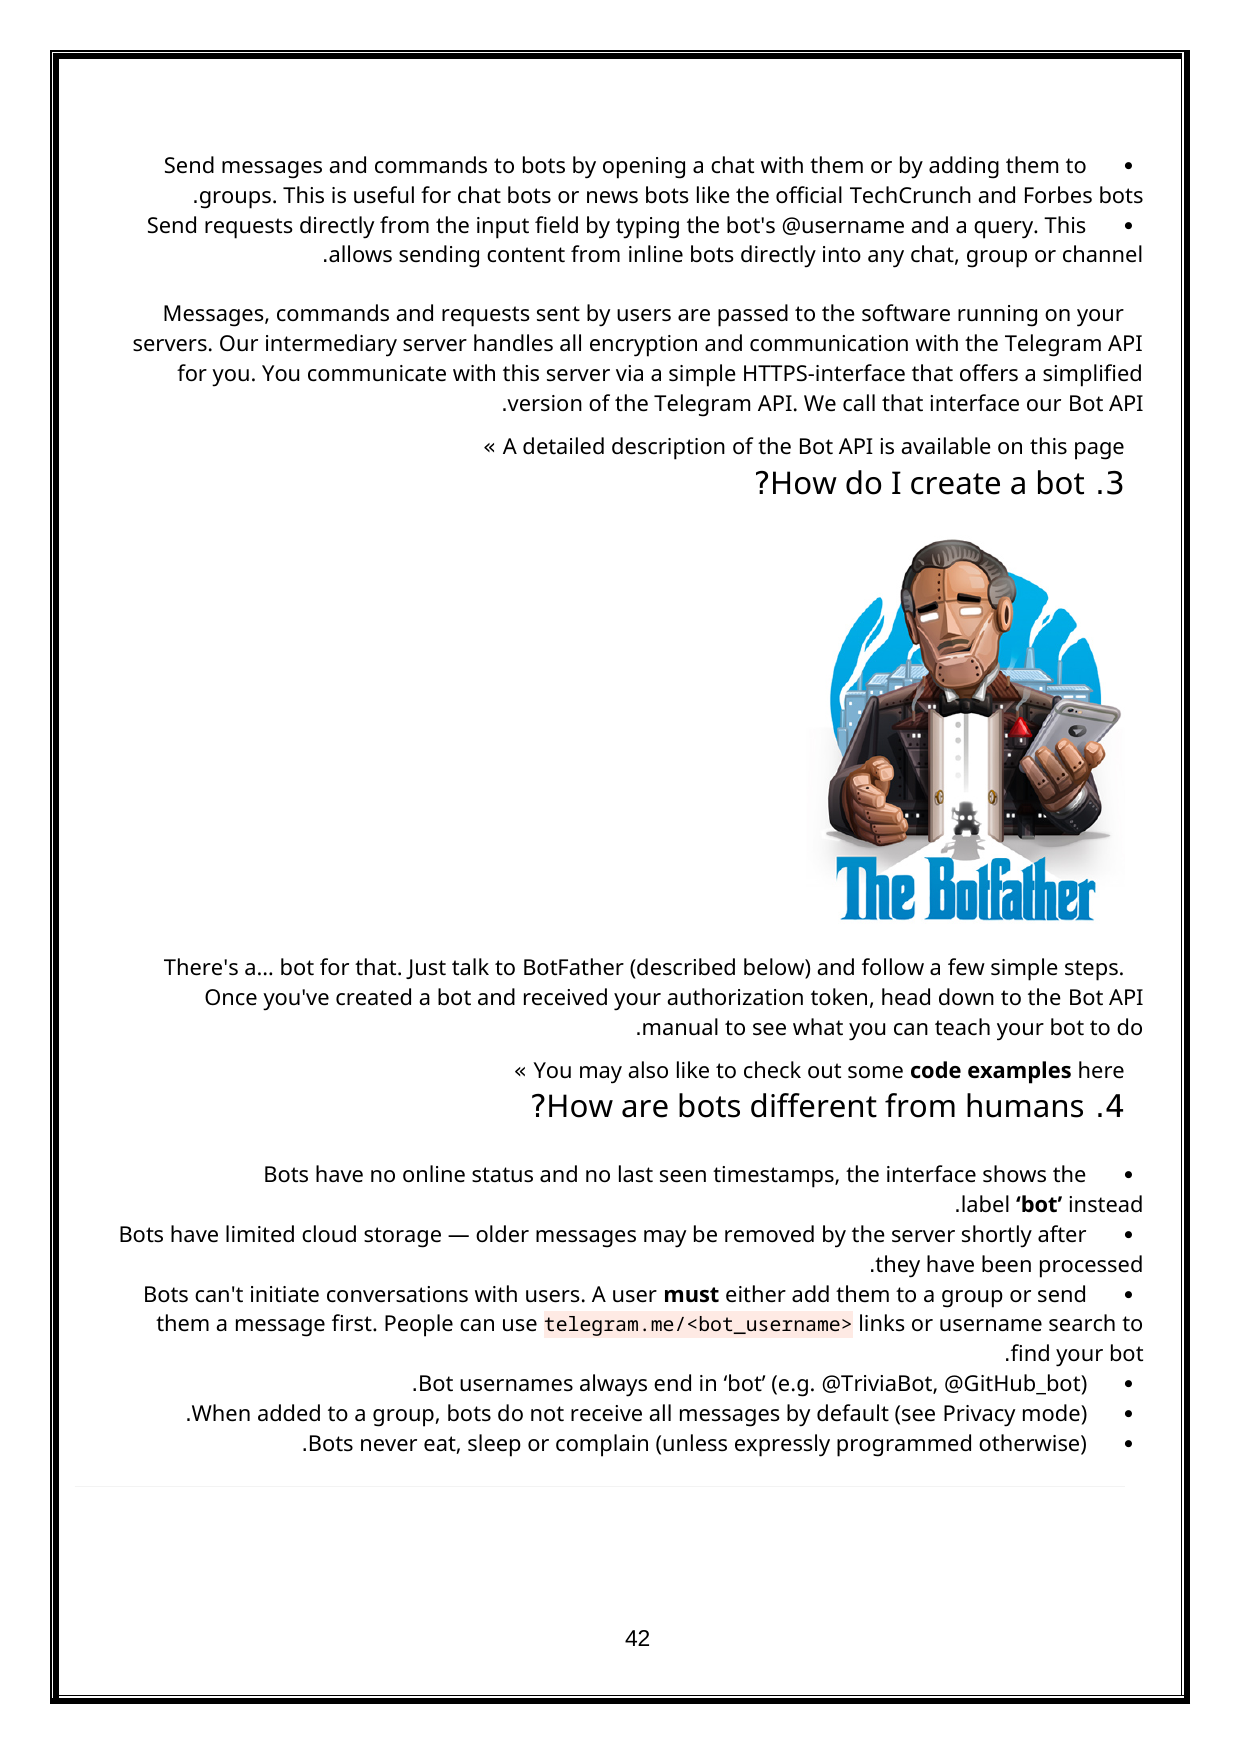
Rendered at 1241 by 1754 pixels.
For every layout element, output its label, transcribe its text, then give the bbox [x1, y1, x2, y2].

list Bots never eat, sleep or complain (unless expressly programmed otherwise). [112, 1428, 1144, 1457]
list When added to a group, bots do not receive all messages by default (see Privacy mode). [112, 1398, 1144, 1428]
list Send messages and commands to bots by opening a chat with them or by adding them to groups. This is useful for chat bots or news bots like the official TechCrunch and Forbes bots. [112, 150, 1144, 209]
subtitle 4. How are bots different from humans? [112, 1084, 1144, 1127]
text A detailed description of the Bot API is available on this page » [112, 431, 1144, 461]
text There's a… bot for that. Just talk to BotFather (described below) and follow a few simple steps. Once you've created a bot and received your authorization token, head down to the Bot API manual to see what you can teach your bot to do. [112, 952, 1144, 1041]
list Bots can't initiate conversations with users. A user must either add them to a group or send them a message first. People can use telegram.me/<bot_username> links or username search to find your bot. [112, 1279, 1144, 1368]
list Bot usernames always end in ‘bot’ (e.g. @TriviaBot, @GitHub_bot). [112, 1368, 1144, 1398]
picture [806, 522, 1125, 933]
text You may also like to check out some code examples here » [112, 1054, 1144, 1084]
subtitle 3. How do I create a bot? [112, 461, 1144, 503]
list Bots have no online status and no last seen timestamps, the interface shows the label ‘bot’ instead. [112, 1159, 1144, 1219]
list Bots have limited cloud storage — older messages may be removed by the server shortly after they have been processed. [112, 1219, 1144, 1279]
text Messages, commands and requests sent by users are passed to the software running on your servers. Our intermediary server handles all encryption and communication with the Telegram API for you. You communicate with this server via a simple HTTPS-interface that offers a simplified version of the Telegram API. We call that interface our Bot API. [112, 298, 1144, 417]
list Send requests directly from the input field by typing the bot's @username and a query. This allows sending content from inline bots directly into any chat, group or channel. [112, 209, 1144, 269]
